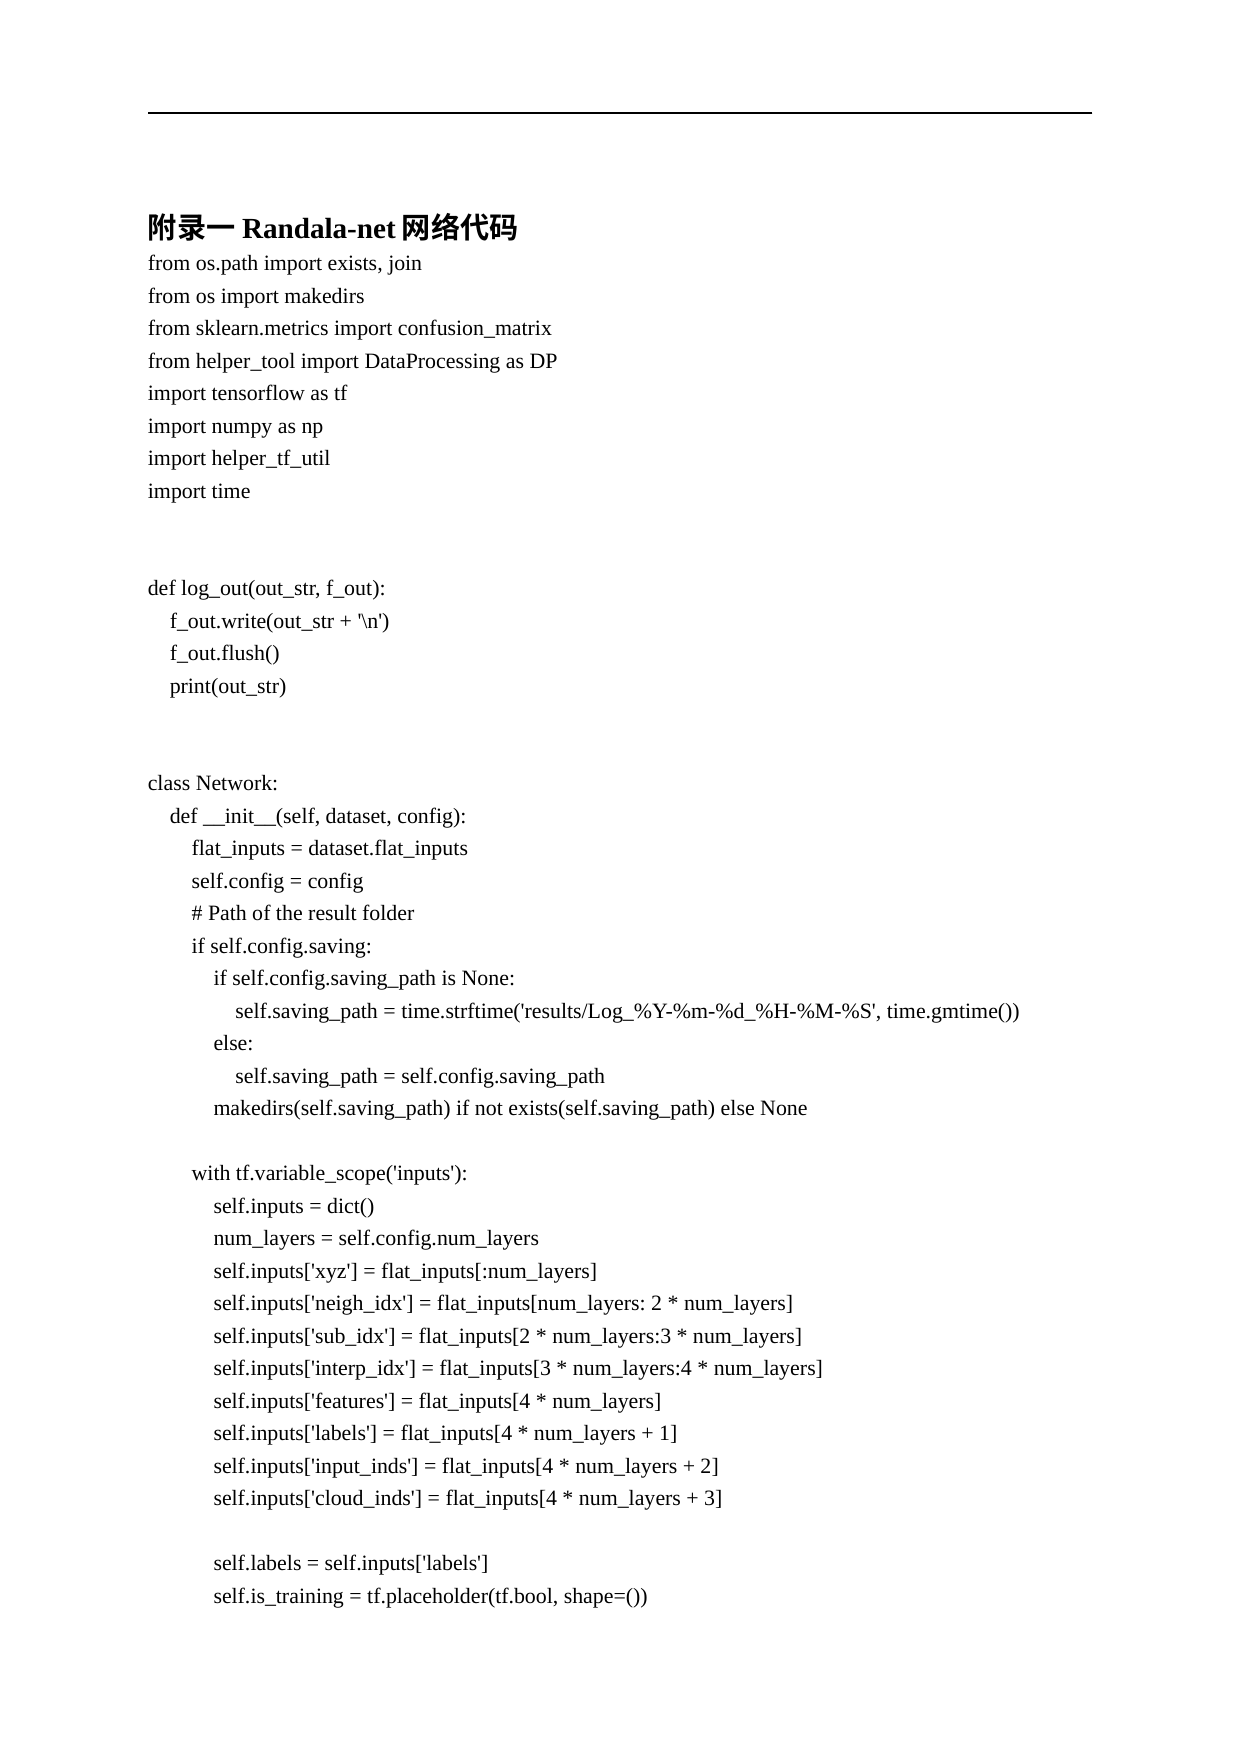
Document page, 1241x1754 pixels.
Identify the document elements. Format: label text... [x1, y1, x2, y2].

text from os.path import exists, join [148, 247, 1092, 279]
text self.saving_path = time.strftime('results/Log_%Y-%m-%d_%H-%M-%S', time.gmtime()) [148, 994, 1092, 1027]
text from helper_tool import DataProcessing as DP [148, 344, 1092, 377]
text class Network: [148, 767, 1092, 799]
text f_out.write(out_str + '\n') [148, 604, 1092, 637]
text f_out.flush() [148, 637, 1092, 669]
text flat_inputs = dataset.flat_inputs [148, 832, 1092, 864]
text if self.config.saving: [148, 929, 1092, 962]
text # Path of the result folder [148, 897, 1092, 929]
text self.inputs = dict() [148, 1189, 1092, 1222]
text self.inputs['cloud_inds'] = flat_inputs[4 * num_layers + 3] [148, 1482, 1092, 1514]
text def __init__(self, dataset, config): [148, 799, 1092, 832]
text makedirs(self.saving_path) if not exists(self.saving_path) else None [148, 1092, 1092, 1124]
text if self.config.saving_path is None: [148, 962, 1092, 994]
text import time [148, 474, 1092, 507]
text self.is_training = tf.placeholder(tf.bool, shape=()) [148, 1579, 1092, 1612]
text self.inputs['sub_idx'] = flat_inputs[2 * num_layers:3 * num_layers] [148, 1319, 1092, 1352]
text self.inputs['features'] = flat_inputs[4 * num_layers] [148, 1384, 1092, 1417]
text self.inputs['input_inds'] = flat_inputs[4 * num_layers + 2] [148, 1449, 1092, 1482]
text self.inputs['labels'] = flat_inputs[4 * num_layers + 1] [148, 1417, 1092, 1449]
subtitle 附录一 Randala-net网络代码 [148, 204, 1092, 247]
text import tensorflow as tf [148, 377, 1092, 409]
text from sklearn.metrics import confusion_matrix [148, 312, 1092, 344]
text self.inputs['xyz'] = flat_inputs[:num_layers] [148, 1254, 1092, 1287]
text import helper_tf_util [148, 442, 1092, 474]
text from os import makedirs [148, 279, 1092, 312]
text self.inputs['interp_idx'] = flat_inputs[3 * num_layers:4 * num_layers] [148, 1352, 1092, 1384]
text self.labels = self.inputs['labels'] [148, 1547, 1092, 1579]
text self.config = config [148, 864, 1092, 897]
text self.saving_path = self.config.saving_path [148, 1059, 1092, 1092]
text with tf.variable_scope('inputs'): [148, 1157, 1092, 1189]
text print(out_str) [148, 669, 1092, 702]
text def log_out(out_str, f_out): [148, 572, 1092, 604]
text self.inputs['neigh_idx'] = flat_inputs[num_layers: 2 * num_layers] [148, 1287, 1092, 1319]
text import numpy as np [148, 409, 1092, 442]
text else: [148, 1027, 1092, 1059]
text num_layers = self.config.num_layers [148, 1222, 1092, 1254]
